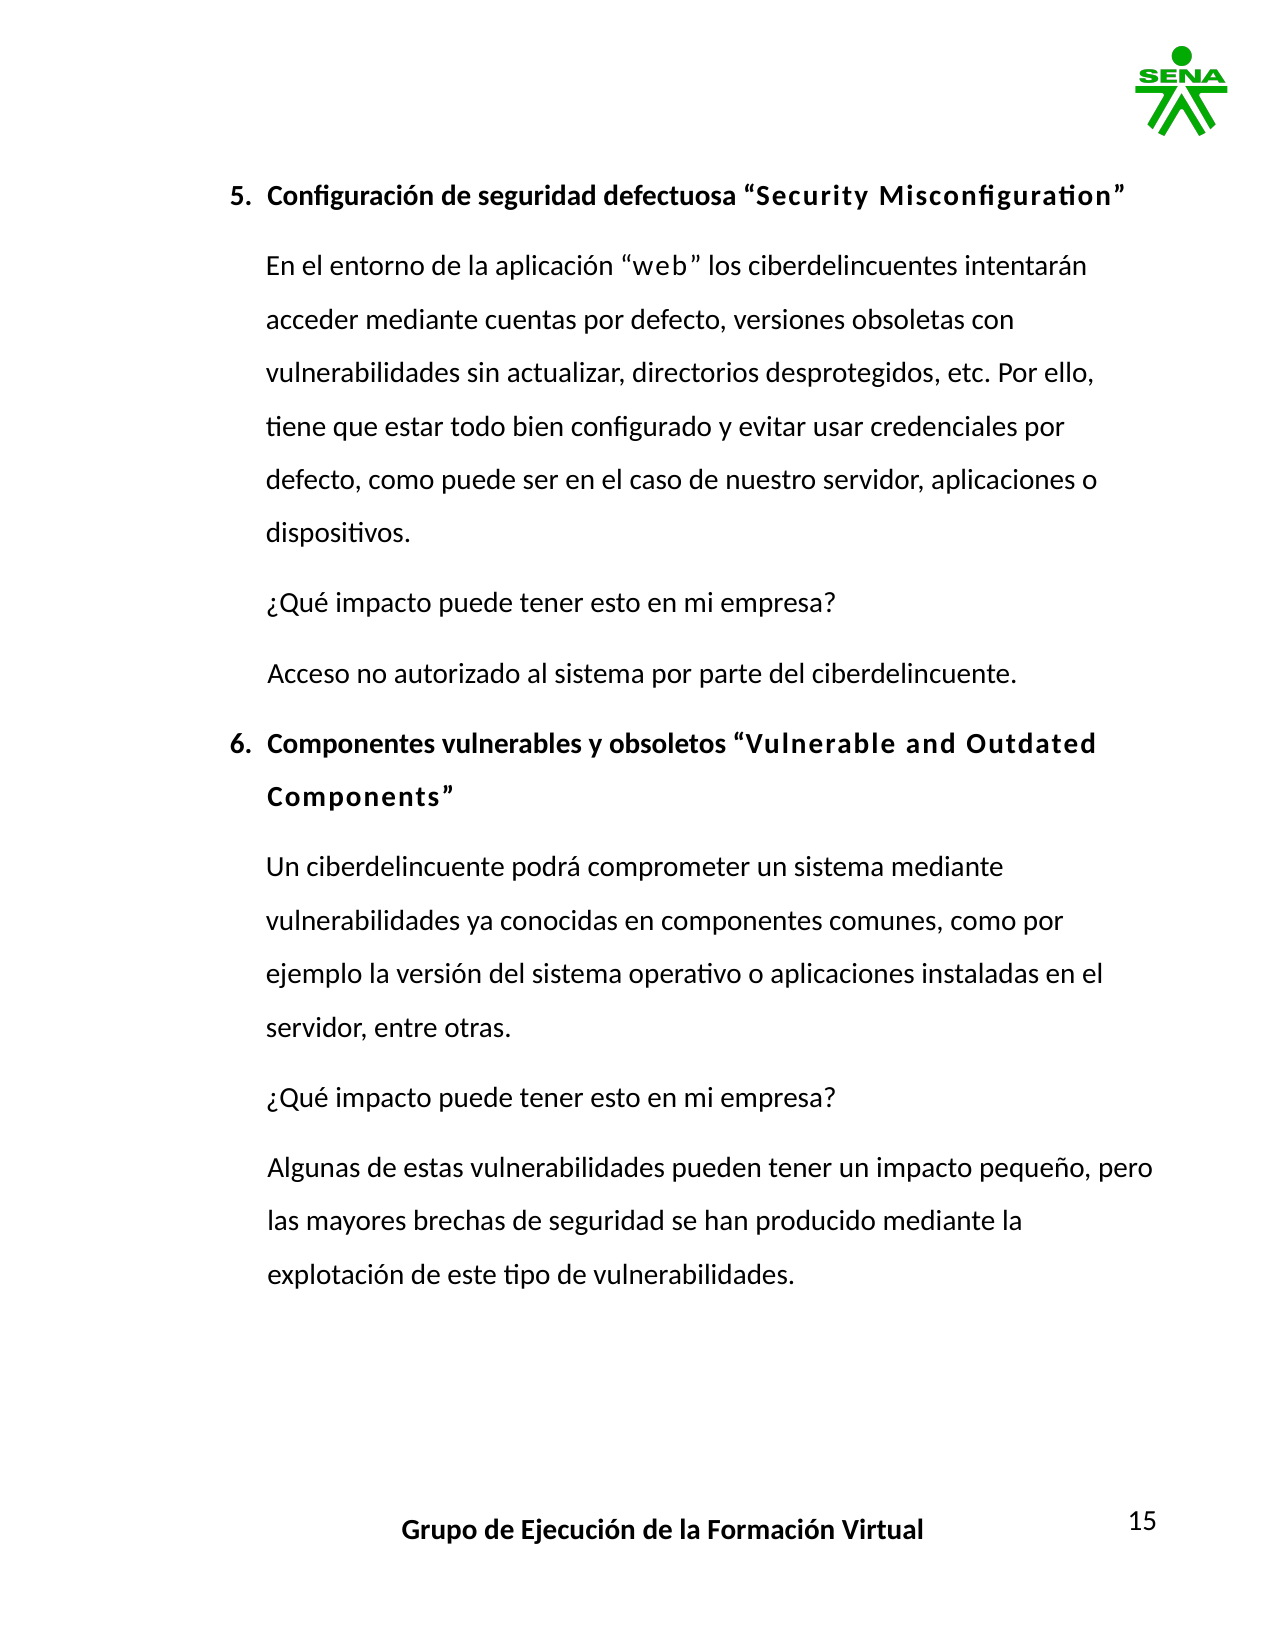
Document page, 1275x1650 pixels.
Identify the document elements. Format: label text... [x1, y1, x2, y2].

list Configuración de seguridad defectuosa “Security Misconfiguration” [229, 177, 1157, 213]
text En el entorno de la aplicación “web” los ciberdelincuentes intentarán acceder mediante cuentas por defecto, versiones obsoletas con vulnerabilidades sin actualizar, directorios desprotegidos, etc. Por ello, tiene que estar todo bien configurado y evitar usar credenciales por defecto, como puede ser en el caso de nuestro servidor, aplicaciones o dispositivos. [266, 247, 1157, 550]
list Componentes vulnerables y obsoletos “Vulnerable and Outdated Components” [229, 725, 1157, 814]
text Acceso no autorizado al sistema por parte del ciberdelincuente. [267, 655, 1157, 690]
picture [1135, 46, 1228, 136]
text ¿Qué impacto puede tener esto en mi empresa? [266, 1079, 1157, 1114]
text ¿Qué impacto puede tener esto en mi empresa? [266, 584, 1157, 620]
text Un ciberdelincuente podrá comprometer un sistema mediante vulnerabilidades ya conocidas en componentes comunes, como por ejemplo la versión del sistema operativo o aplicaciones instaladas en el servidor, entre otras. [266, 848, 1157, 1044]
text Algunas de estas vulnerabilidades pueden tener un impacto pequeño, pero las mayores brechas de seguridad se han producido mediante la explotación de este tipo de vulnerabilidades. [267, 1149, 1157, 1291]
